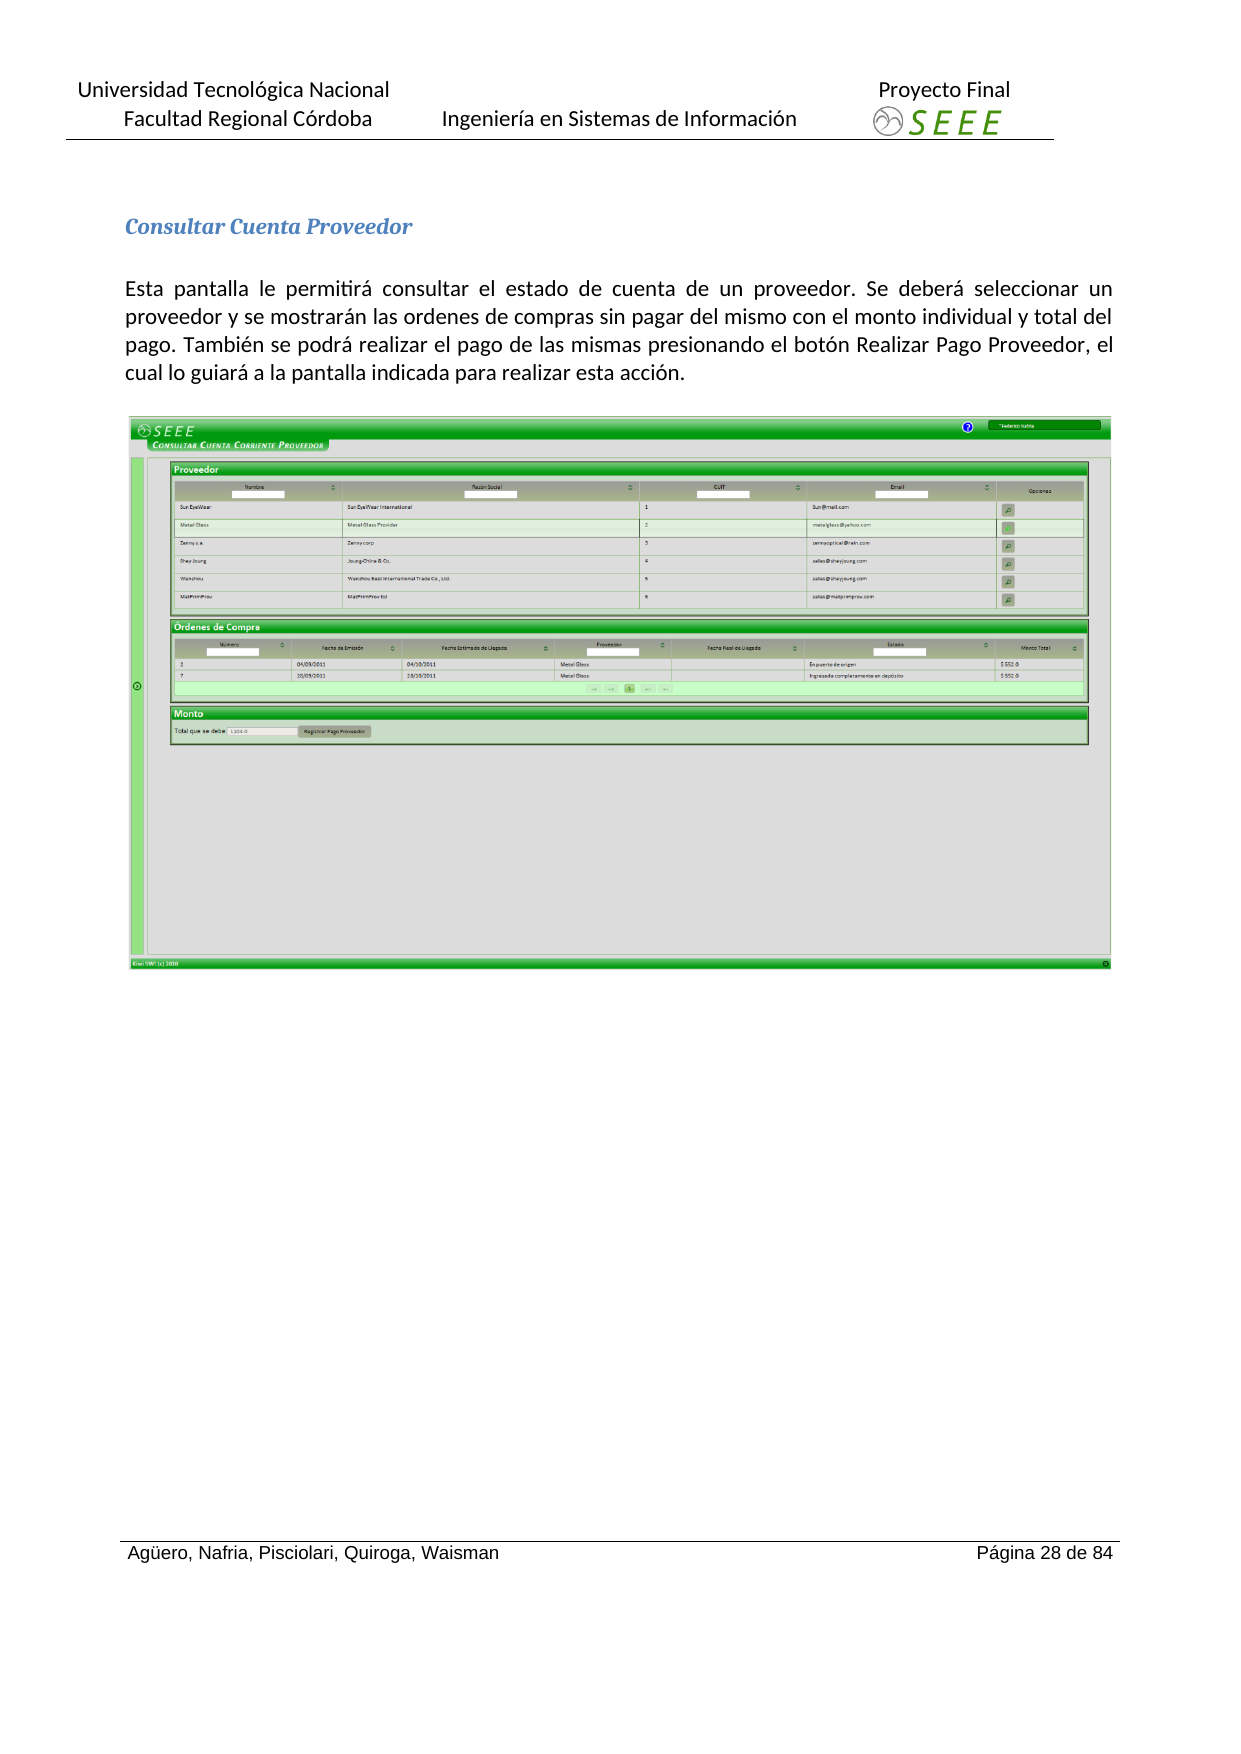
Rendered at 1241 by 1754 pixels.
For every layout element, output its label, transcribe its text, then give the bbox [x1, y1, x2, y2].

subtitle Consultar Cuenta Proveedor [125, 213, 1115, 240]
picture [873, 103, 1004, 139]
picture [128, 416, 1112, 970]
text Esta pantalla le permitirá consultar el estado de cuenta de un proveedor. Se deberá seleccionar un proveedor y se mostrarán las ordenes de compras sin pagar del mismo con el monto individual y total del pago. También se podrá realizar el pago de las mismas presionando el botón Realizar Pago Proveedor, el cual lo guiará a la pantalla indicada para realizar esta acción. [125, 274, 1115, 386]
